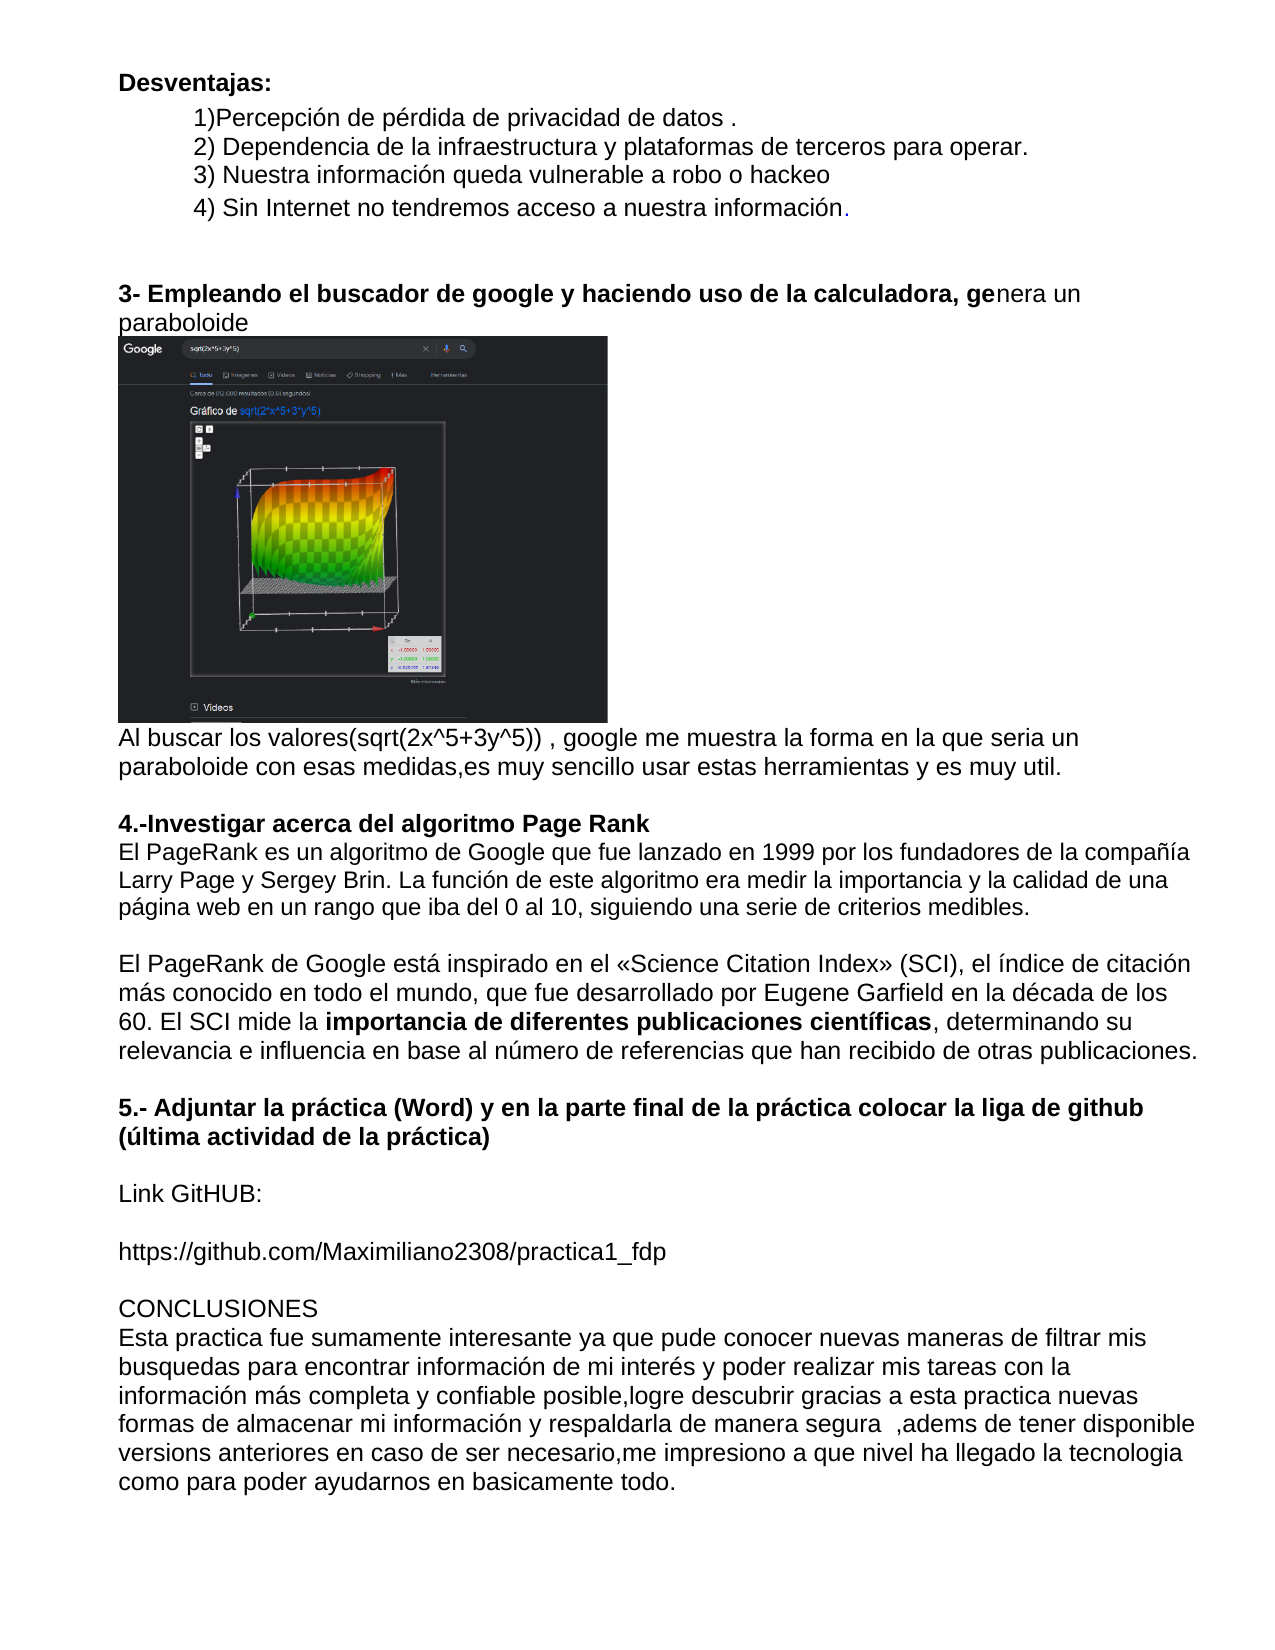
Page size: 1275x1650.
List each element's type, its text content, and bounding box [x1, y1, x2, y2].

list 4) Sin Internet no tendremos acceso a nuestra información. [193, 189, 1205, 222]
picture [118, 336, 608, 723]
text https://github.com/Maximiliano2308/practica1_fdp [118, 1237, 1205, 1266]
text 5.- Adjuntar la práctica (Word) y en la parte final de la práctica colocar la liga de github (última actividad de la práctica) [118, 1093, 1205, 1151]
text Esta practica fue sumamente interesante ya que pude conocer nuevas maneras de filtrar mis busquedas para encontrar información de mi interés y poder realizar mis tareas con la información más completa y confiable posible,logre descubrir gracias a esta practica nuevas formas de almacenar mi información y respaldarla de manera segura ,adems de tener disponible versions anteriores en caso de ser necesario,me impresiono a que nivel ha llegado la tecnologia como para poder ayudarnos en basicamente todo. [118, 1323, 1205, 1496]
text CONCLUSIONES [118, 1294, 1205, 1323]
text 4.-Investigar acerca del algoritmo Page Rank [118, 809, 1205, 838]
text El PageRank de Google está inspirado en el «Science Citation Index» (SCI), el índice de citación más conocido en todo el mundo, que fue desarrollado por Eugene Garfield en la década de los 60. El SCI mide la importancia de diferentes publicaciones científicas, determinando su relevancia e influencia en base al número de referencias que han recibido de otras publicaciones. [118, 949, 1205, 1064]
text Al buscar los valores(sqrt(2x^5+3y^5)) , google me muestra la forma en la que seria un paraboloide con esas medidas,es muy sencillo usar estas herramientas y es muy util. [118, 723, 1205, 780]
text Link GitHUB: [118, 1179, 1205, 1208]
text Desventajas: [118, 59, 1205, 97]
text 1)Percepción de pérdida de privacidad de datos . [193, 103, 1205, 132]
list 2) Dependencia de la infraestructura y plataformas de terceros para operar. 3) Nuestra información queda vulnerable a robo o hackeo [193, 132, 1205, 189]
text 3- Empleando el buscador de google y haciendo uso de la calculadora, genera un paraboloide [118, 279, 1205, 337]
